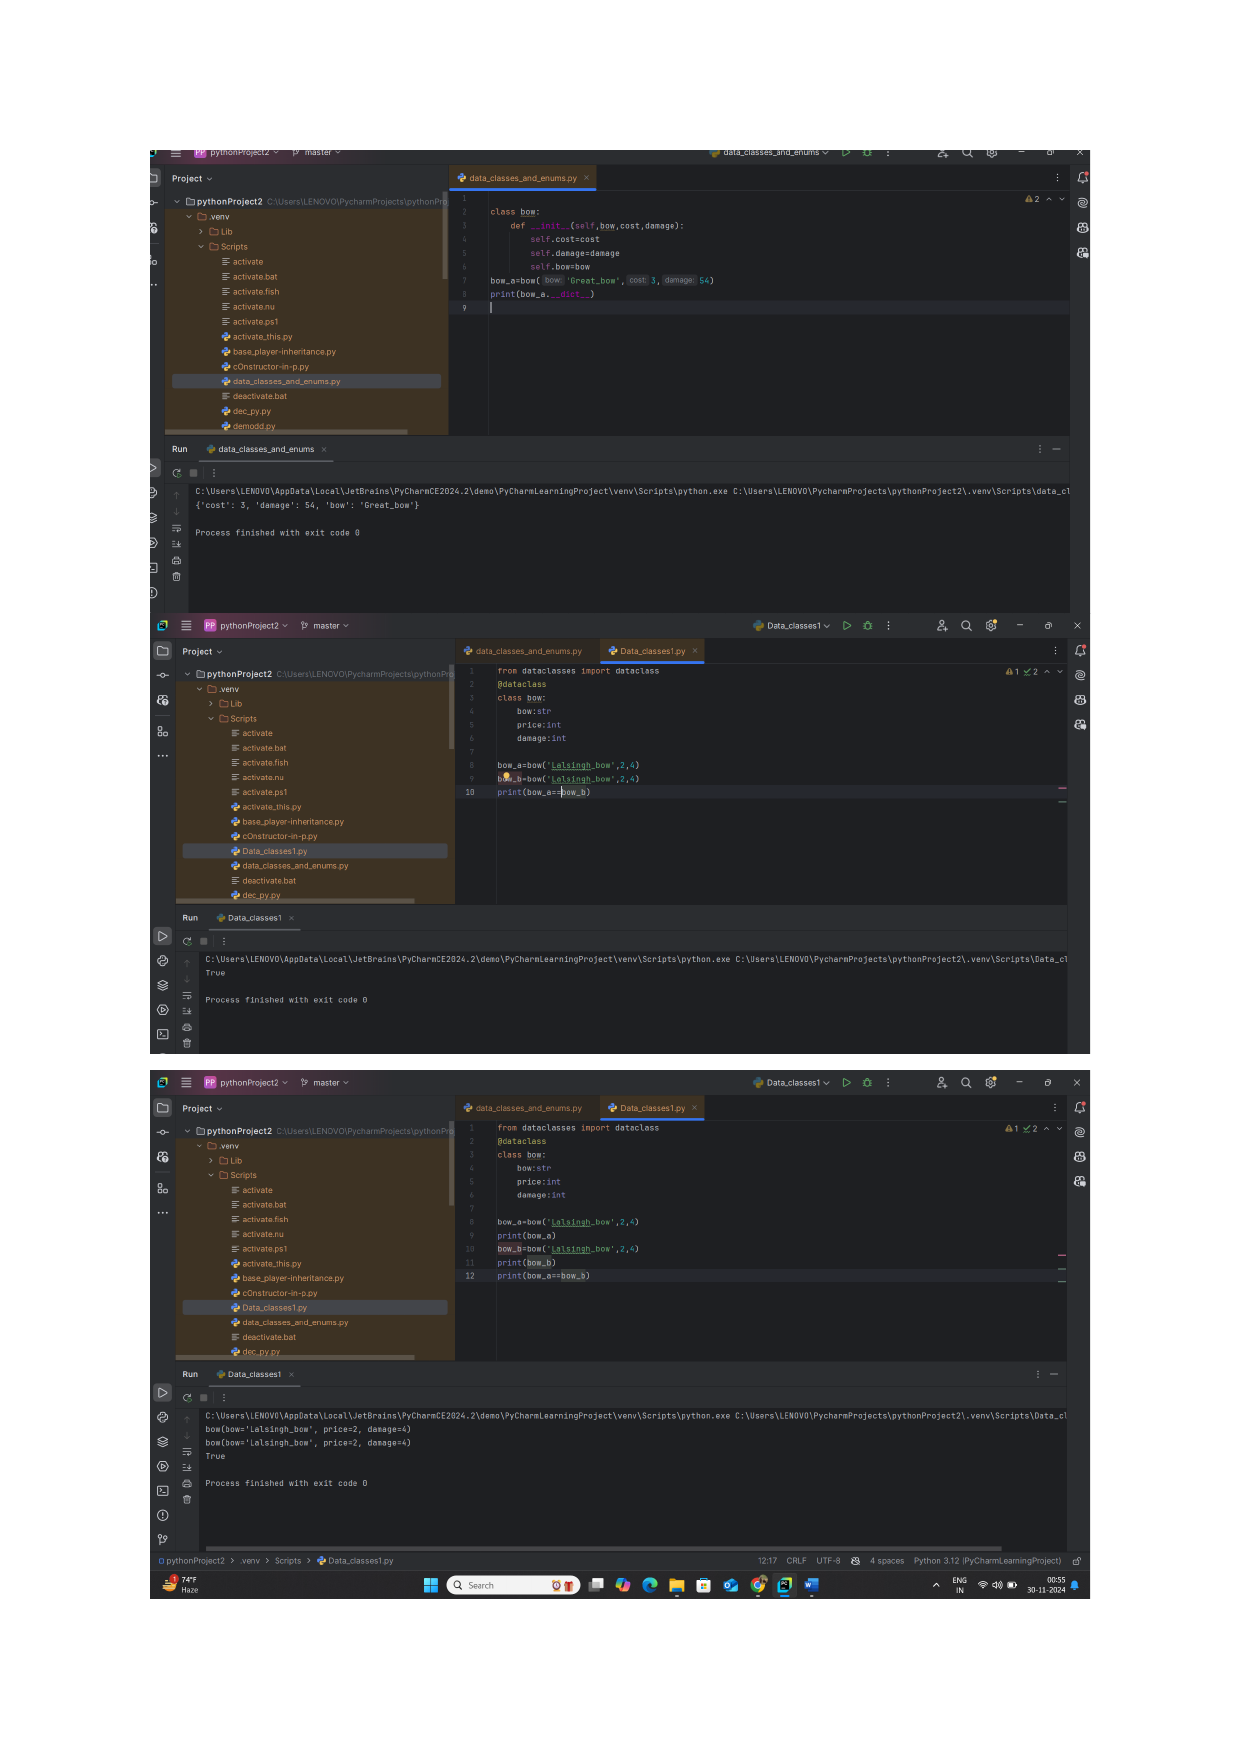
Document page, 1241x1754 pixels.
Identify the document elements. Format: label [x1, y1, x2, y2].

picture [150, 150, 1091, 1054]
picture [150, 1070, 1091, 1599]
